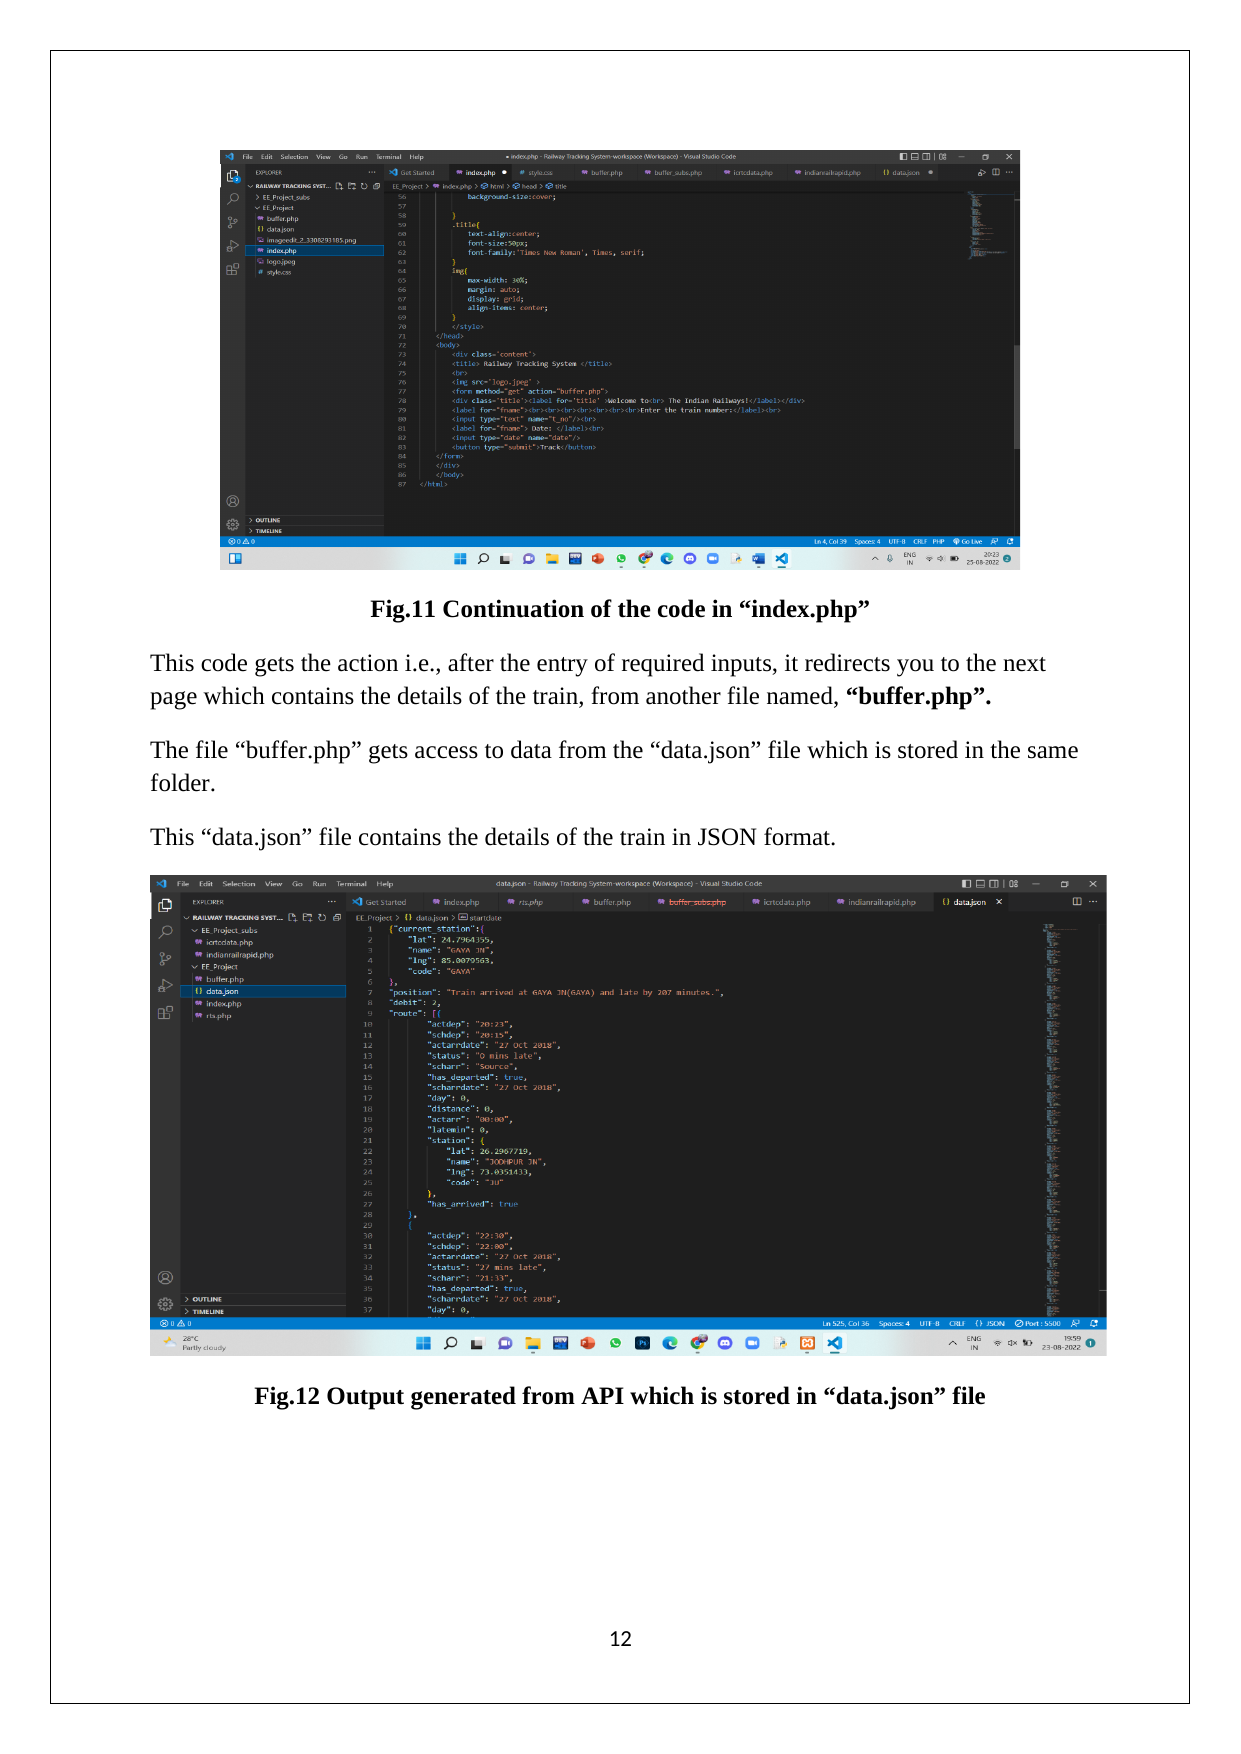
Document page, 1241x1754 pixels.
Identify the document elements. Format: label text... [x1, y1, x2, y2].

text This code gets the action i.e., after the entry of required inputs, it redirects you to the next page which contains the details of the train, from another file named, “buffer.php”. [150, 648, 1090, 710]
text Fig.11 Continuation of the code in “index.php” [150, 594, 1090, 623]
text This “data.json” file contains the details of the train in JSON format. [150, 822, 1090, 851]
picture [150, 875, 1107, 1356]
picture [220, 150, 1020, 570]
text Fig.12 Output generated from API which is stored in “data.json” file [150, 1381, 1090, 1409]
text The file “buffer.php” gets access to data from the “data.json” file which is stored in the same folder. [150, 735, 1090, 797]
